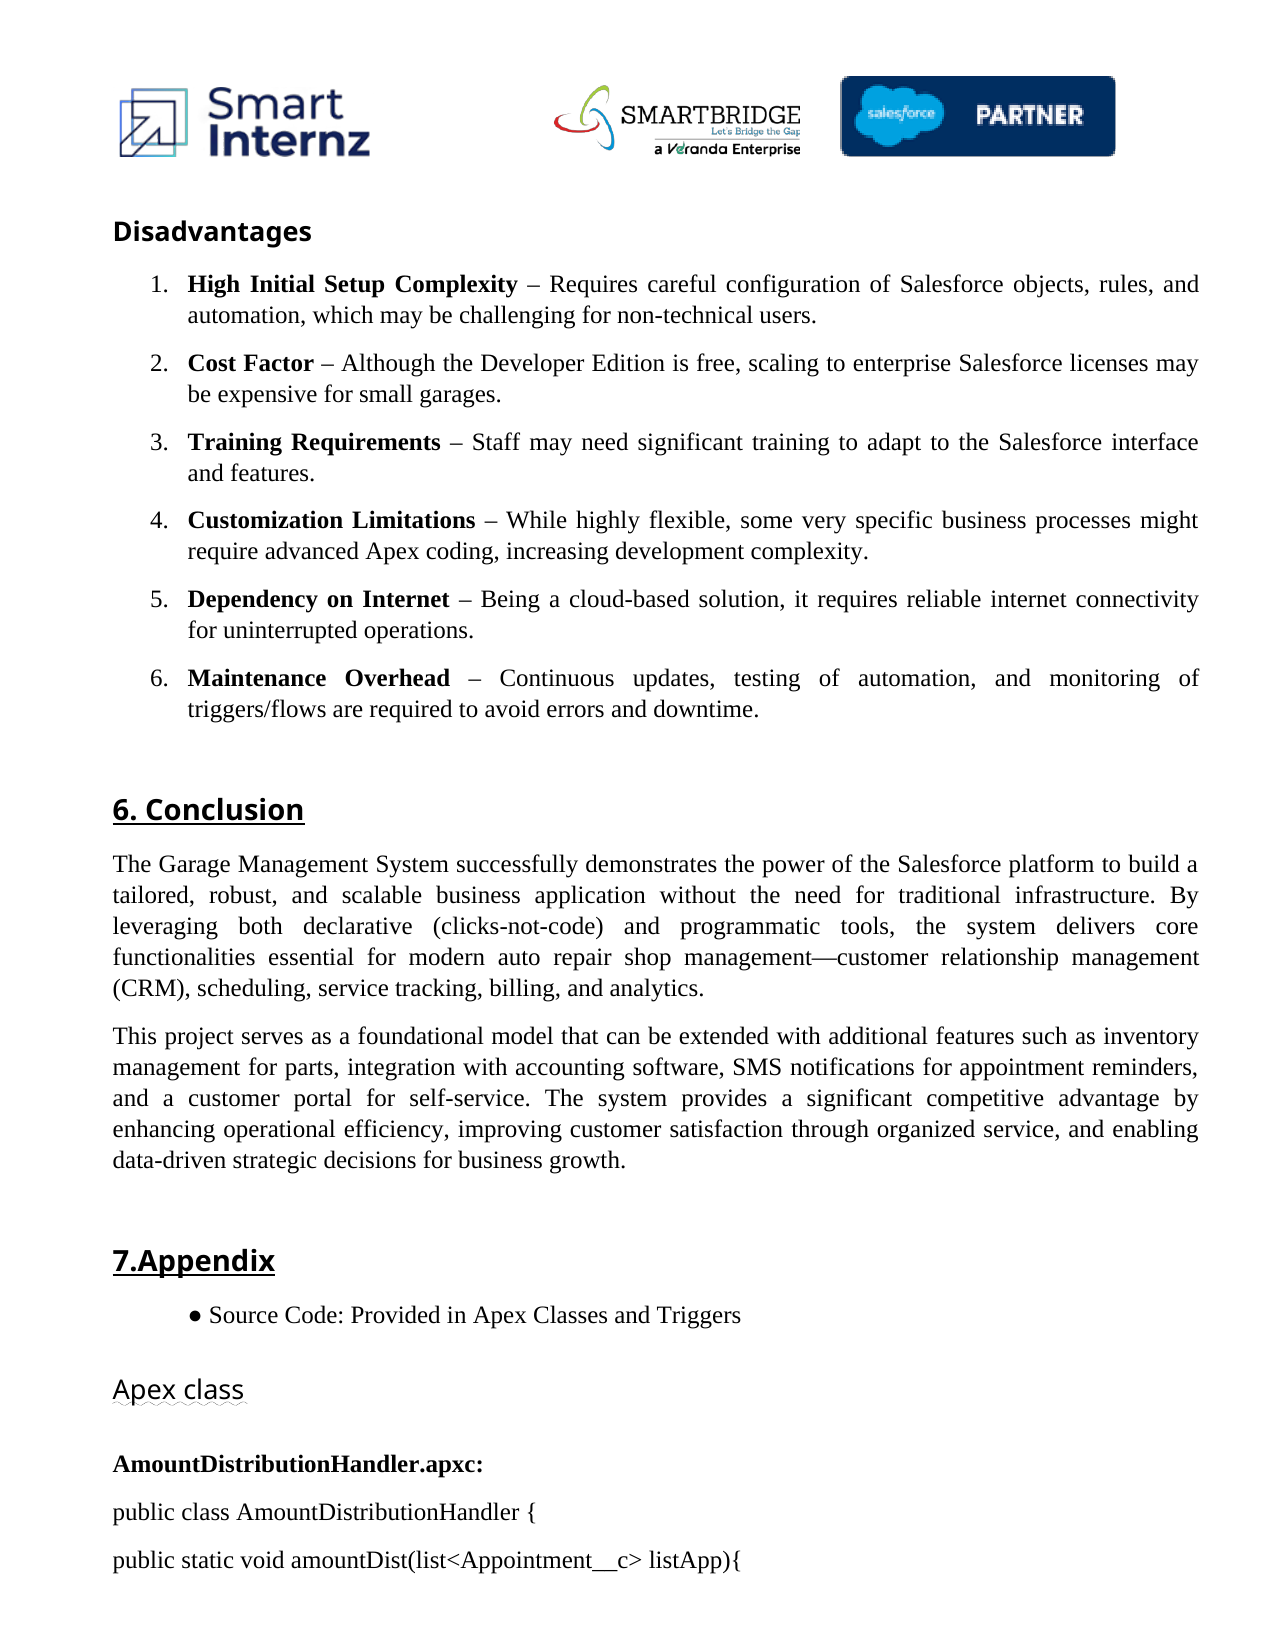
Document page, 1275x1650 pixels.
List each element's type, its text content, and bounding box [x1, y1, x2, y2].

text Apex class [112, 1370, 1200, 1407]
text 7.Appendix [112, 1240, 1200, 1280]
list Training Requirements – Staff may need significant training to adapt to the Salesforce interface and features. [150, 427, 1200, 486]
text public class AmountDistributionHandler { [112, 1497, 1200, 1526]
list High Initial Setup Complexity – Requires careful configuration of Salesforce objects, rules, and automation, which may be challenging for non-technical users. [150, 269, 1200, 329]
text Disadvantages [112, 213, 1200, 249]
text AmountDistributionHandler.apxc: [112, 1449, 1200, 1478]
list Maintenance Overhead – Continuous updates, testing of automation, and monitoring of triggers/flows are required to avoid errors and downtime. [150, 663, 1200, 723]
picture [553, 85, 800, 157]
list Customization Limitations – While highly flexible, some very specific business processes might require advanced Apex coding, increasing development complexity. [150, 505, 1200, 565]
list ● Source Code: Provided in Apex Classes and Triggers [187, 1300, 1200, 1328]
list Dependency on Internet – Being a cloud-based solution, it requires reliable internet connectivity for uninterrupted operations. [150, 584, 1200, 644]
text The Garage Management System successfully demonstrates the power of the Salesforce platform to build a tailored, robust, and scalable business application without the need for traditional infrastructure. By leveraging both declarative (clicks-not-code) and programmatic tools, the system delivers core functionalities essential for modern auto repair shop management—customer relationship management (CRM), scheduling, service tracking, billing, and analytics. [112, 849, 1200, 1002]
text 6. Conclusion [112, 789, 1200, 829]
text This project serves as a foundational model that can be extended with additional features such as inventory management for parts, integration with accounting software, SMS notifications for appointment reminders, and a customer portal for self-service. The system provides a significant competitive advantage by enhancing operational efficiency, improving customer satisfaction through organized service, and enabling data-driven strategic decisions for business growth. [112, 1021, 1200, 1174]
text public static void amountDist(list<Appointment__c> listApp){ [112, 1545, 1200, 1574]
picture [840, 76, 1116, 157]
picture [112, 87, 374, 157]
list Cost Factor – Although the Developer Edition is free, scaling to enterprise Salesforce licenses may be expensive for small garages. [150, 348, 1200, 408]
